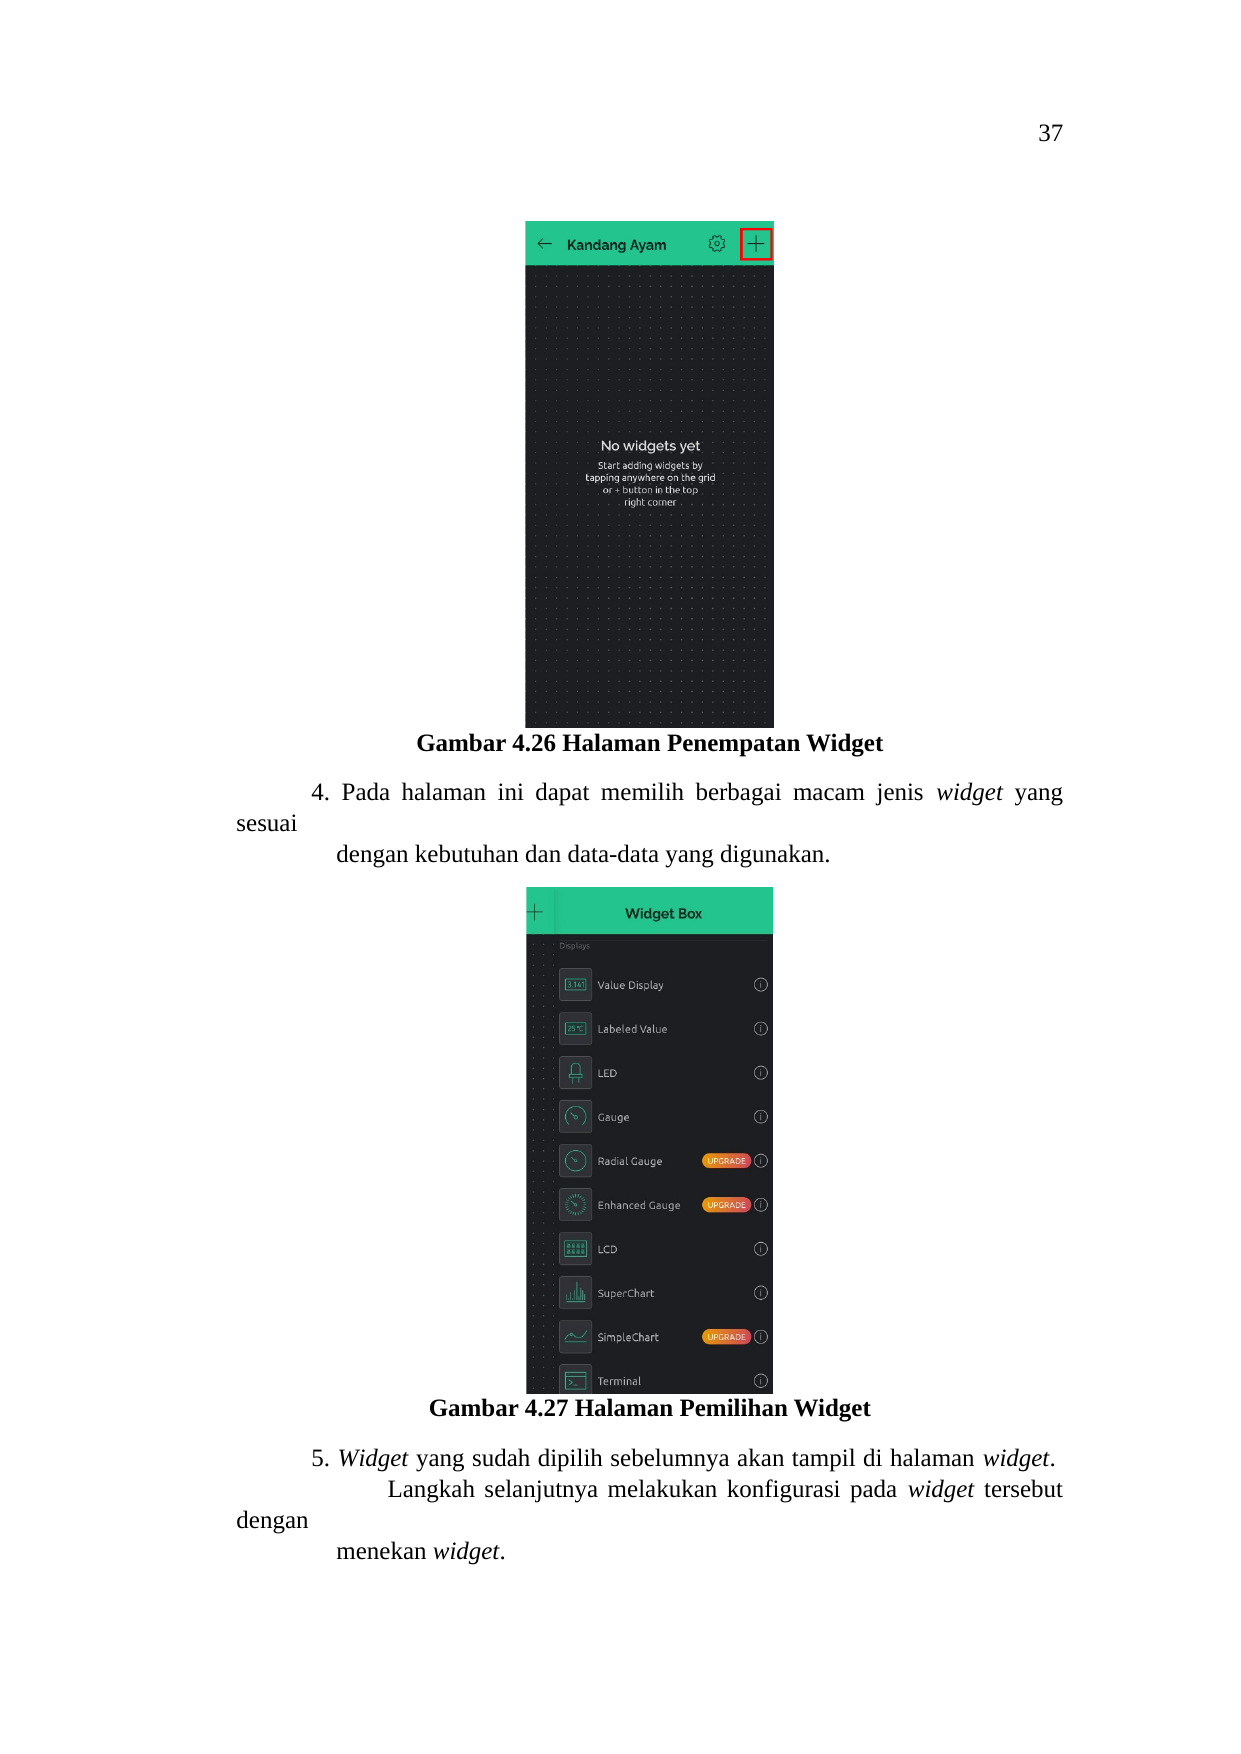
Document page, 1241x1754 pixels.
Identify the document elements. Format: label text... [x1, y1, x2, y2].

text 5. Widget yang sudah dipilih sebelumnya akan tampil di halaman widget. Langkah selanjutnya melakukan konfigurasi pada widget tersebut dengan menekan widget. [236, 1443, 1063, 1565]
picture [526, 887, 773, 1394]
text 4. Pada halaman ini dapat memilih berbagai macam jenis widget yang sesuai dengan kebutuhan dan data-data yang digunakan. [236, 777, 1063, 868]
picture [525, 221, 774, 728]
